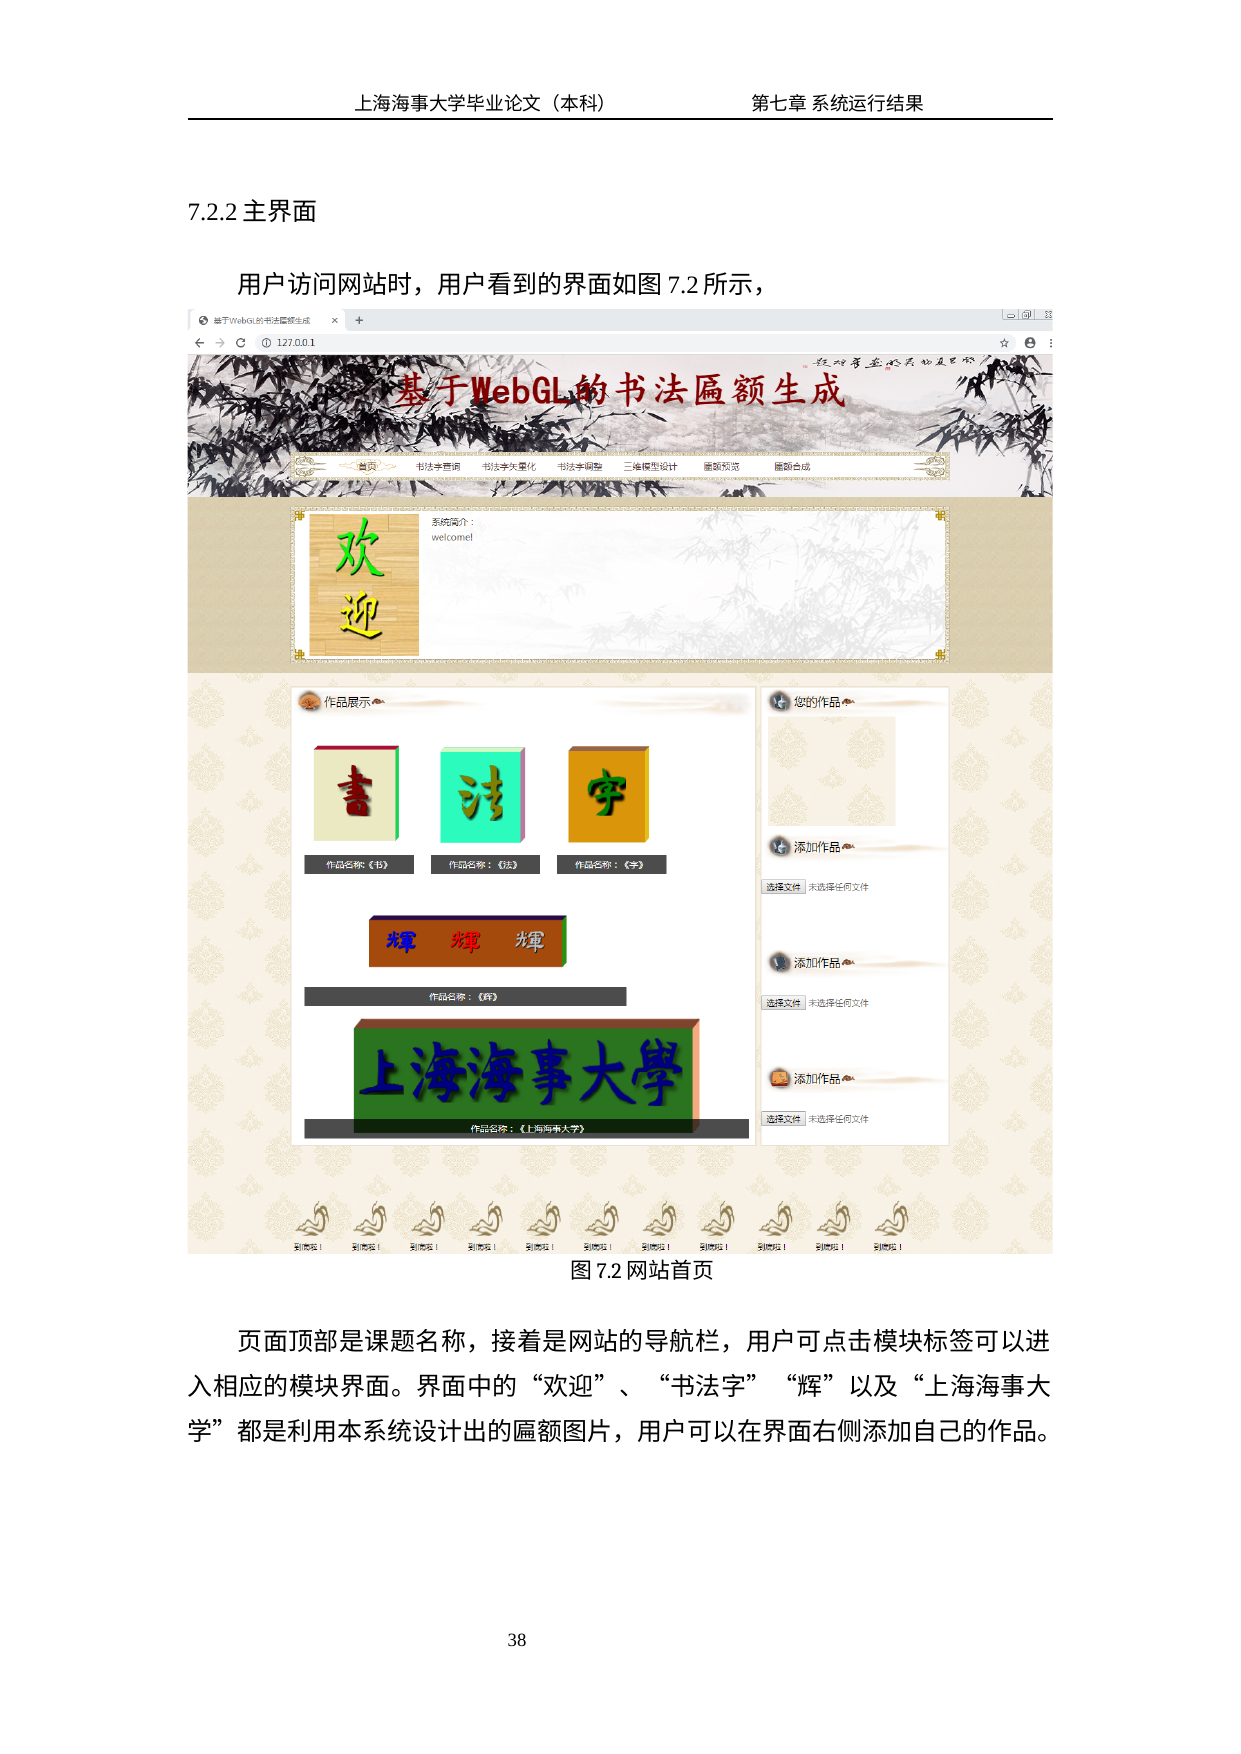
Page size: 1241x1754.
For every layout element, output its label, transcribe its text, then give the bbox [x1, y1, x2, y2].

text 页面顶部是课题名称，接着是网站的导航栏，用户可点击模块标签可以进入相应的模块界面。界面中的“欢迎”、“书法字”“辉”以及“上海海事大学”都是利用本系统设计出的匾额图片，用户可以在界面右侧添加自己的作品。 [187, 1321, 1053, 1448]
picture [187, 309, 1053, 1254]
text 用户访问网站时，用户看到的界面如图7.2所示， [187, 264, 1053, 301]
text 图7.2 网站首页 [187, 1254, 1053, 1285]
subtitle 7.2.2主界面 [187, 192, 1053, 228]
